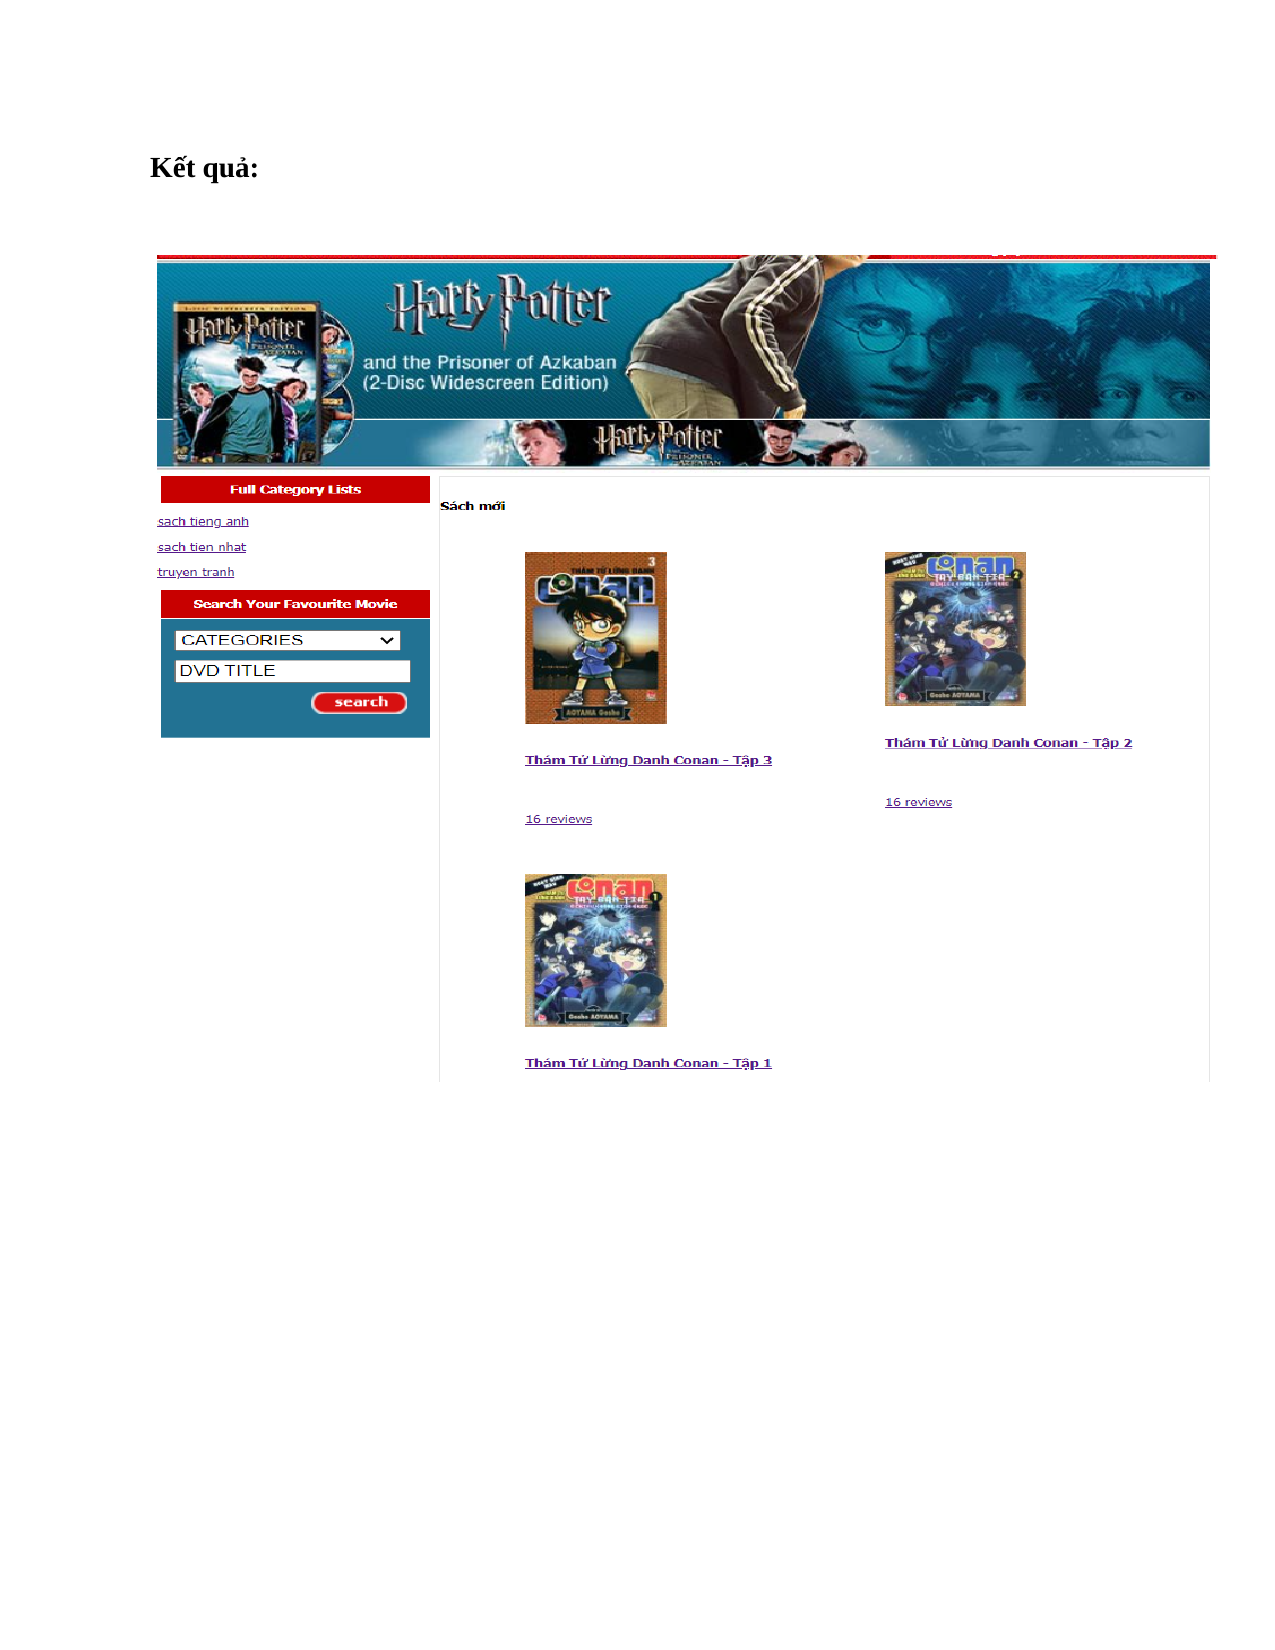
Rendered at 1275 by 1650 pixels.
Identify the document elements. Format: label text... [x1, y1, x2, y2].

text Kết quả: [150, 150, 1125, 183]
picture [150, 255, 1226, 1082]
